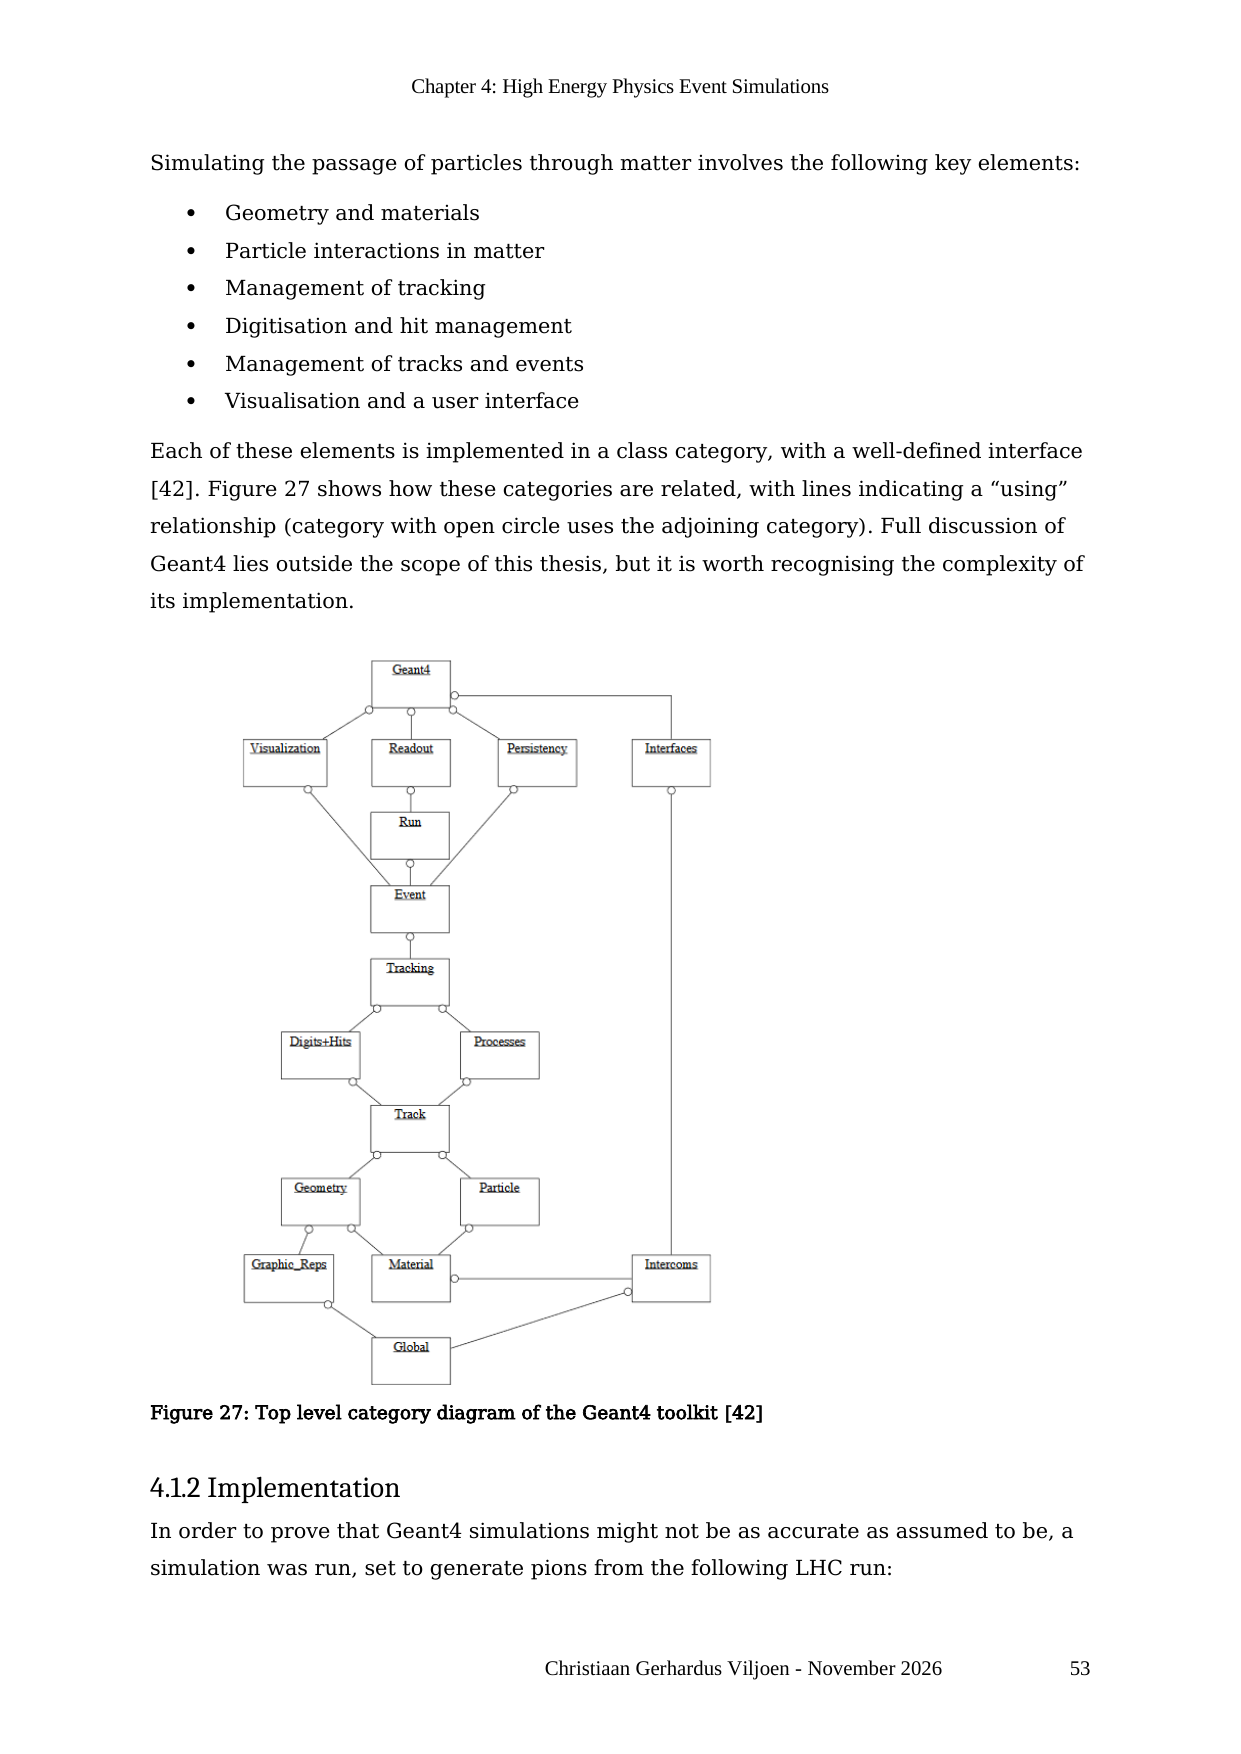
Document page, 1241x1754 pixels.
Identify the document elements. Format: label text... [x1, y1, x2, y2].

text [150, 1518, 1090, 1580]
text Simulating the passage of particles through matter involves the following key elements: [150, 150, 1090, 175]
text Figure 27: Top level category diagram of the Geant4 toolkit [150, 1400, 1090, 1423]
list Digitisation and hit management [187, 313, 1090, 338]
subtitle Implementation [150, 1472, 1090, 1505]
list Management of tracks and events [187, 350, 1090, 376]
list Visualisation and a user interface [187, 388, 1090, 413]
list Management of tracking [187, 275, 1090, 300]
list Particle interactions in matter [187, 238, 1090, 263]
list Geometry and materials [187, 200, 1090, 225]
text Each of these elements is implemented in a class category, with a well-defined interface . Figure 27 shows how these categories are related, with lines indicating a “using” relationship (category with open circle uses the adjoining category). Full discussion of Geant4 lies outside the scope of this thesis, but it is worth recognising the complexity of its implementation. [150, 438, 1090, 613]
picture [150, 638, 768, 1388]
